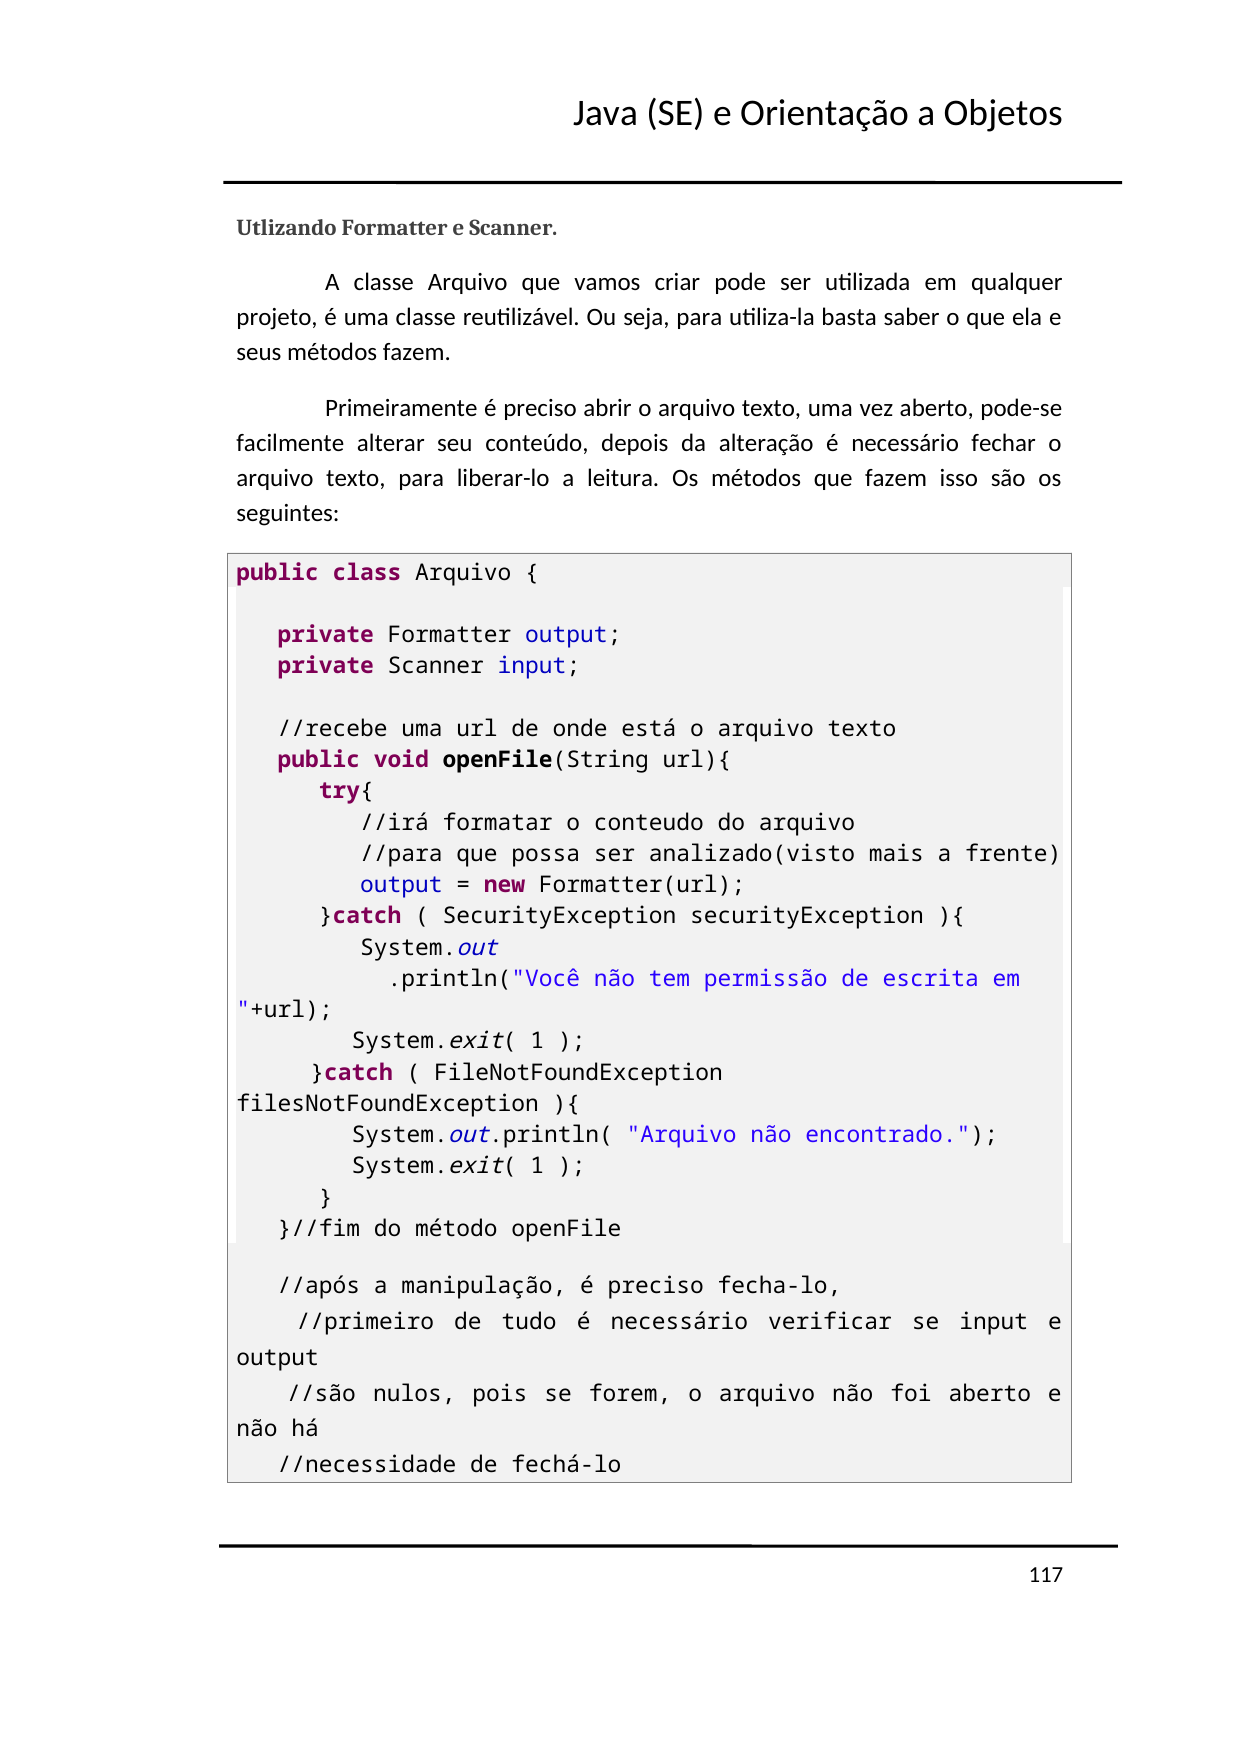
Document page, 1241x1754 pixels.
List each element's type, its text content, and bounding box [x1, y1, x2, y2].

text }catch ( SecurityException securityException ){ [236, 899, 1063, 931]
text System.out [236, 931, 1063, 962]
text try{ [236, 774, 1063, 806]
text .println("Você não tem permissão de escrita em "+url); [236, 962, 1063, 1024]
text output = new Formatter(url); [236, 868, 1063, 899]
text }//fim do método openFile [236, 1212, 1063, 1243]
text } [236, 1181, 1063, 1212]
text public class Arquivo { [228, 554, 1071, 587]
text System.out.println( "Arquivo não encontrado."); [236, 1118, 1063, 1149]
text }catch ( FileNotFoundException filesNotFoundException ){ [236, 1056, 1063, 1118]
text //recebe uma url de onde está o arquivo texto [236, 712, 1063, 743]
text private Formatter output; [236, 618, 1063, 649]
text A classe Arquivo que vamos criar pode ser utilizada em qualquer projeto, é uma classe reutilizável. Ou seja, para utiliza-la basta saber o que ela e seus métodos fazem. [236, 266, 1063, 366]
text System.exit( 1 ); [236, 1149, 1063, 1181]
text //primeiro de tudo é necessário verificar se input e output [228, 1301, 1071, 1372]
text //irá formatar o conteudo do arquivo [236, 806, 1063, 837]
text //necessidade de fechá-lo [228, 1445, 1071, 1482]
subtitle Utlizando Formatter e Scanner. [236, 215, 1063, 241]
text System.exit( 1 ); [236, 1024, 1063, 1056]
text //após a manipulação, é preciso fecha-lo, [228, 1266, 1071, 1300]
text public void openFile(String url){ [236, 743, 1063, 774]
text //são nulos, pois se forem, o arquivo não foi aberto e não há [228, 1373, 1071, 1444]
text private Scanner input; [236, 649, 1063, 681]
text Primeiramente é preciso abrir o arquivo texto, uma vez aberto, pode-se facilmente alterar seu conteúdo, depois da alteração é necessário fechar o arquivo texto, para liberar-lo a leitura. Os métodos que fazem isso são os seguintes: [236, 392, 1063, 527]
text //para que possa ser analizado(visto mais a frente) [236, 837, 1063, 868]
